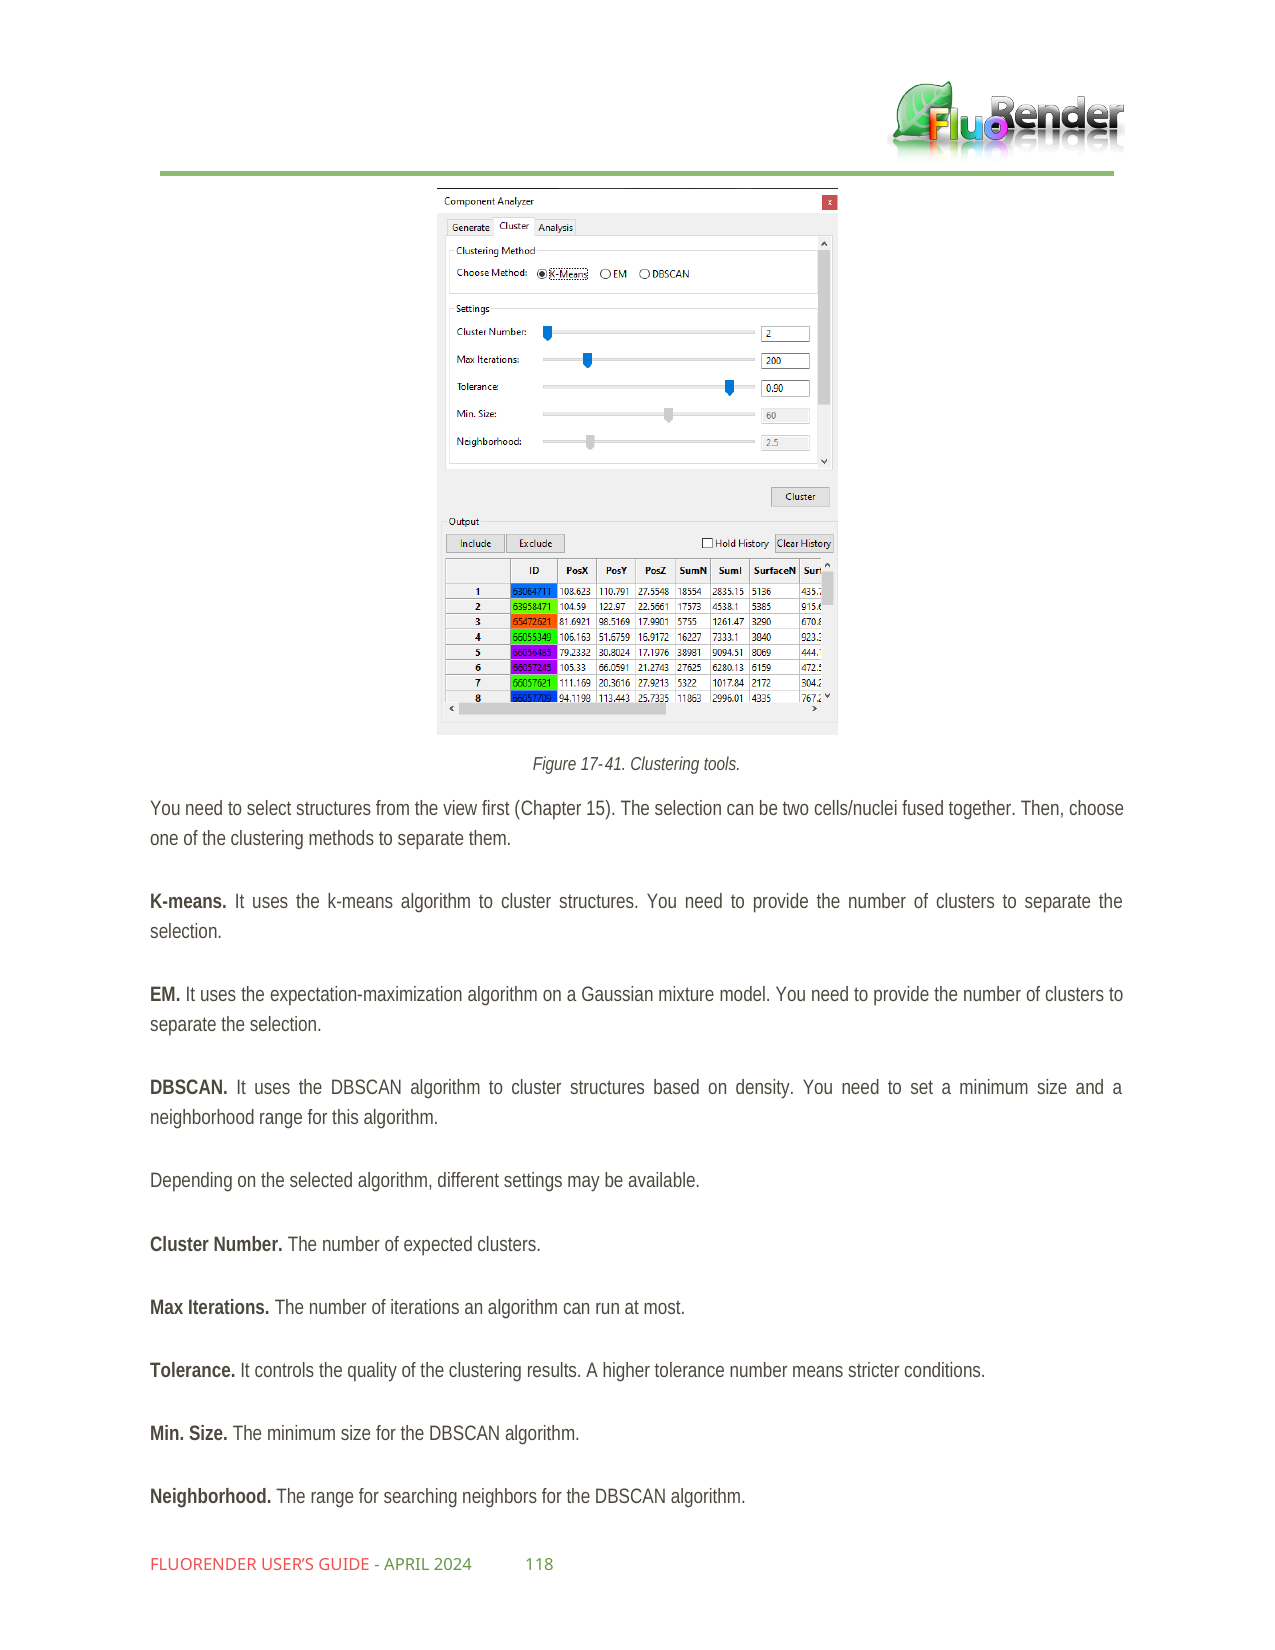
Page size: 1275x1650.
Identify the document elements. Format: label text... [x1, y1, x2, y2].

text Cluster Number. The number of expected clusters. [150, 1231, 1125, 1255]
text DBSCAN. It uses the DBSCAN algorithm to cluster structures based on density. You need to set a minimum size and a neighborhood range for this algorithm. [150, 1075, 1125, 1129]
picture [437, 188, 838, 735]
text EM. It uses the expectation-maximization algorithm on a Gaussian mixture model. You need to provide the number of clusters to separate the selection. [150, 982, 1125, 1036]
text K-means. It uses the k-means algorithm to cluster structures. You need to provide the number of clusters to separate the selection. [150, 889, 1125, 943]
text Max Iterations. The number of iterations an algorithm can run at most. [150, 1295, 1125, 1319]
text Min. Size. The minimum size for the DBSCAN algorithm. [150, 1421, 1125, 1445]
text You need to select structures from the view first (Chapter 15). The selection can be two cells/nuclei fused together. Then, choose one of the clustering methods to separate them. [150, 796, 1125, 849]
text Tolerance. It controls the quality of the clustering results. A higher tolerance number means stricter conditions. [150, 1358, 1125, 1382]
text Depending on the selected algorithm, different settings may be available. [150, 1168, 1125, 1192]
text Neighborhood. The range for searching neighbors for the DBSCAN algorithm. [150, 1484, 1125, 1508]
picture [887, 75, 1125, 165]
